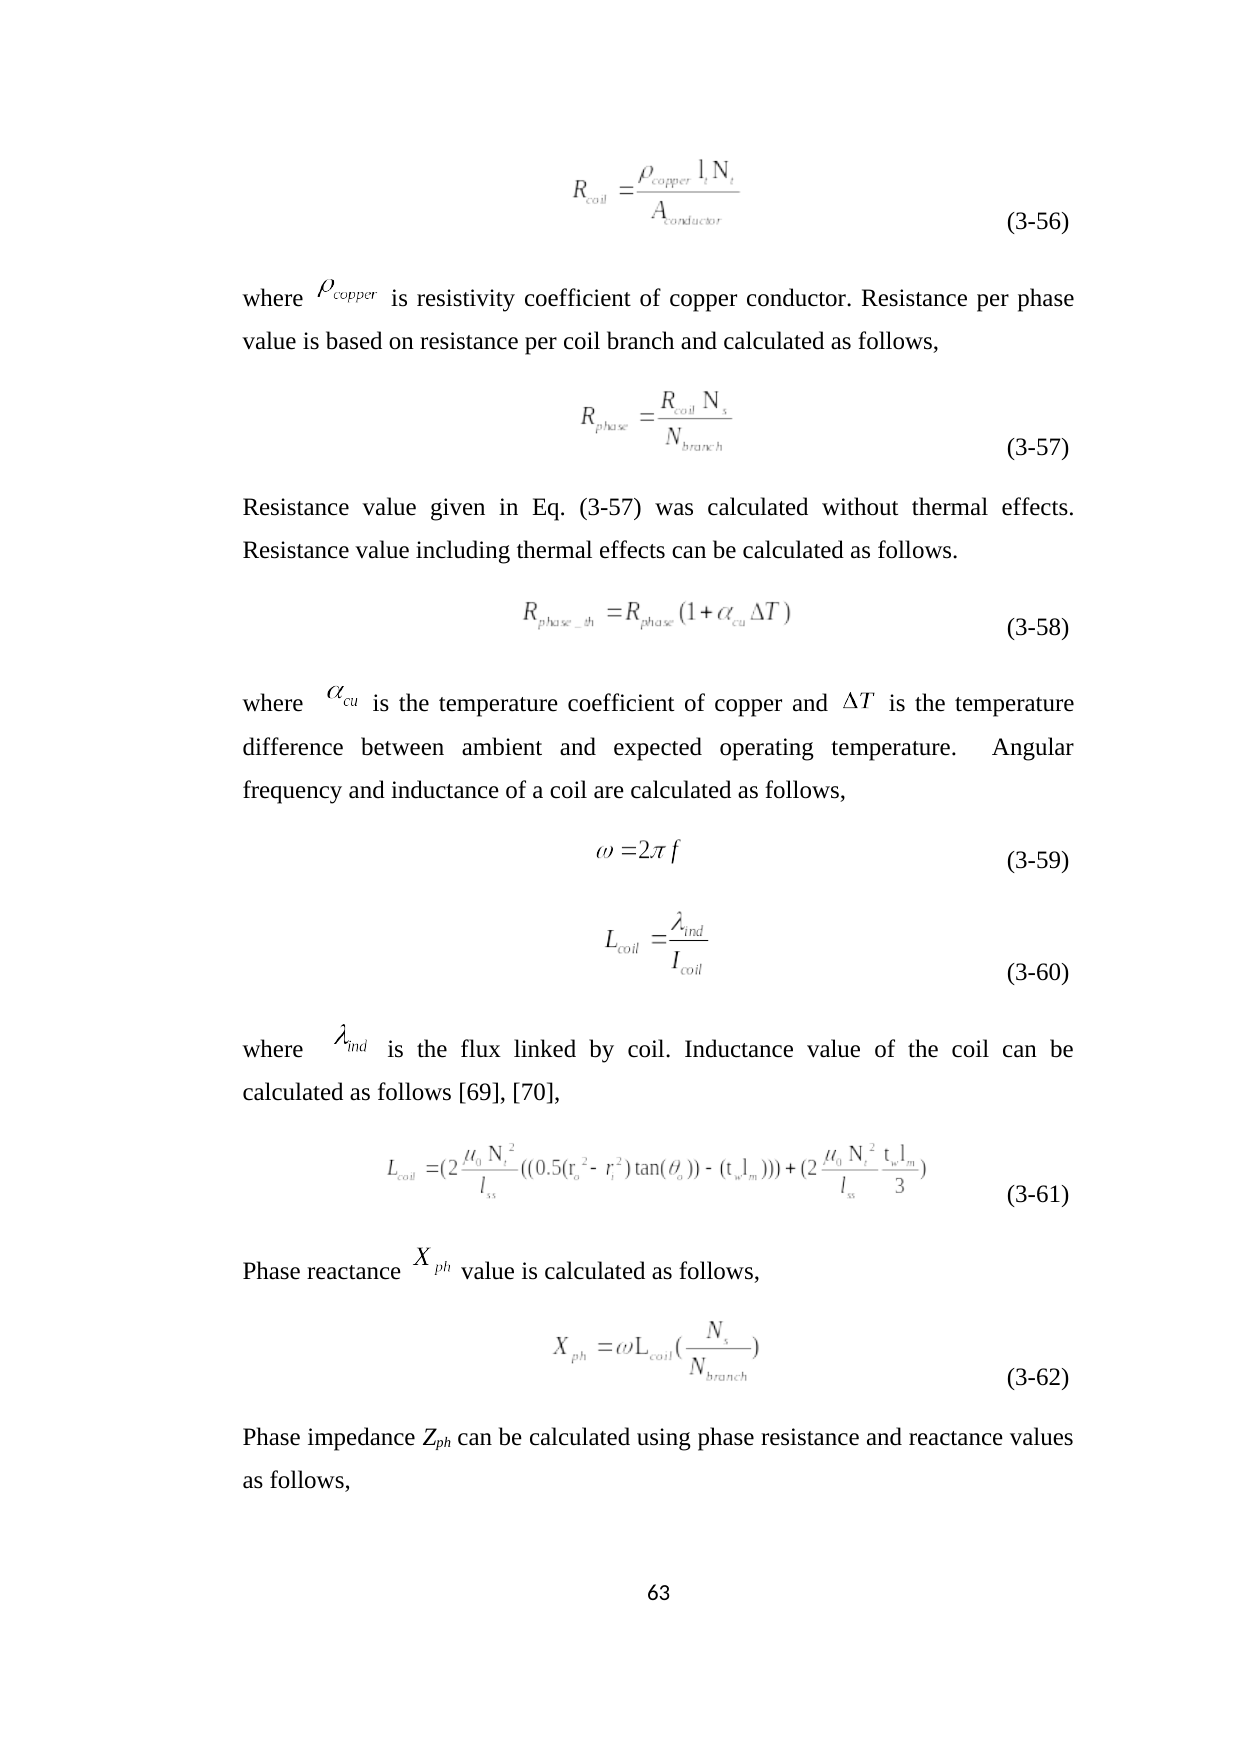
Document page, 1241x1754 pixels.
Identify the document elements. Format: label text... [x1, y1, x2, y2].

text where is the flux linked by coil. Inductance value of the coil can be calculated as follows [69], [70], [242, 1017, 1075, 1106]
text Phase impedance Zph can be calculated using phase resistance and reactance values as follows, [242, 1422, 1075, 1493]
text (3-57) [242, 386, 1075, 461]
text (3-61) [242, 1137, 1075, 1208]
text (3-59) [242, 834, 1075, 874]
text where is the temperature coefficient of copper and is the temperature difference between ambient and expected operating temperature. Angular frequency and inductance of a coil are calculated as follows, [242, 671, 1075, 803]
text (3-62) [242, 1316, 1075, 1391]
text (3-58) [242, 594, 1075, 640]
text Phase reactance value is calculated as follows, [242, 1239, 1075, 1285]
text (3-60) [316, 905, 1075, 986]
text Resistance value given in Eq. (3-57) was calculated without thermal effects. Resistance value including thermal effects can be calculated as follows. [242, 492, 1075, 563]
text (3-56) [242, 153, 1075, 235]
text where is resistivity coefficient of copper conductor. Resistance per phase value is based on resistance per coil branch and calculated as follows, [242, 266, 1075, 355]
